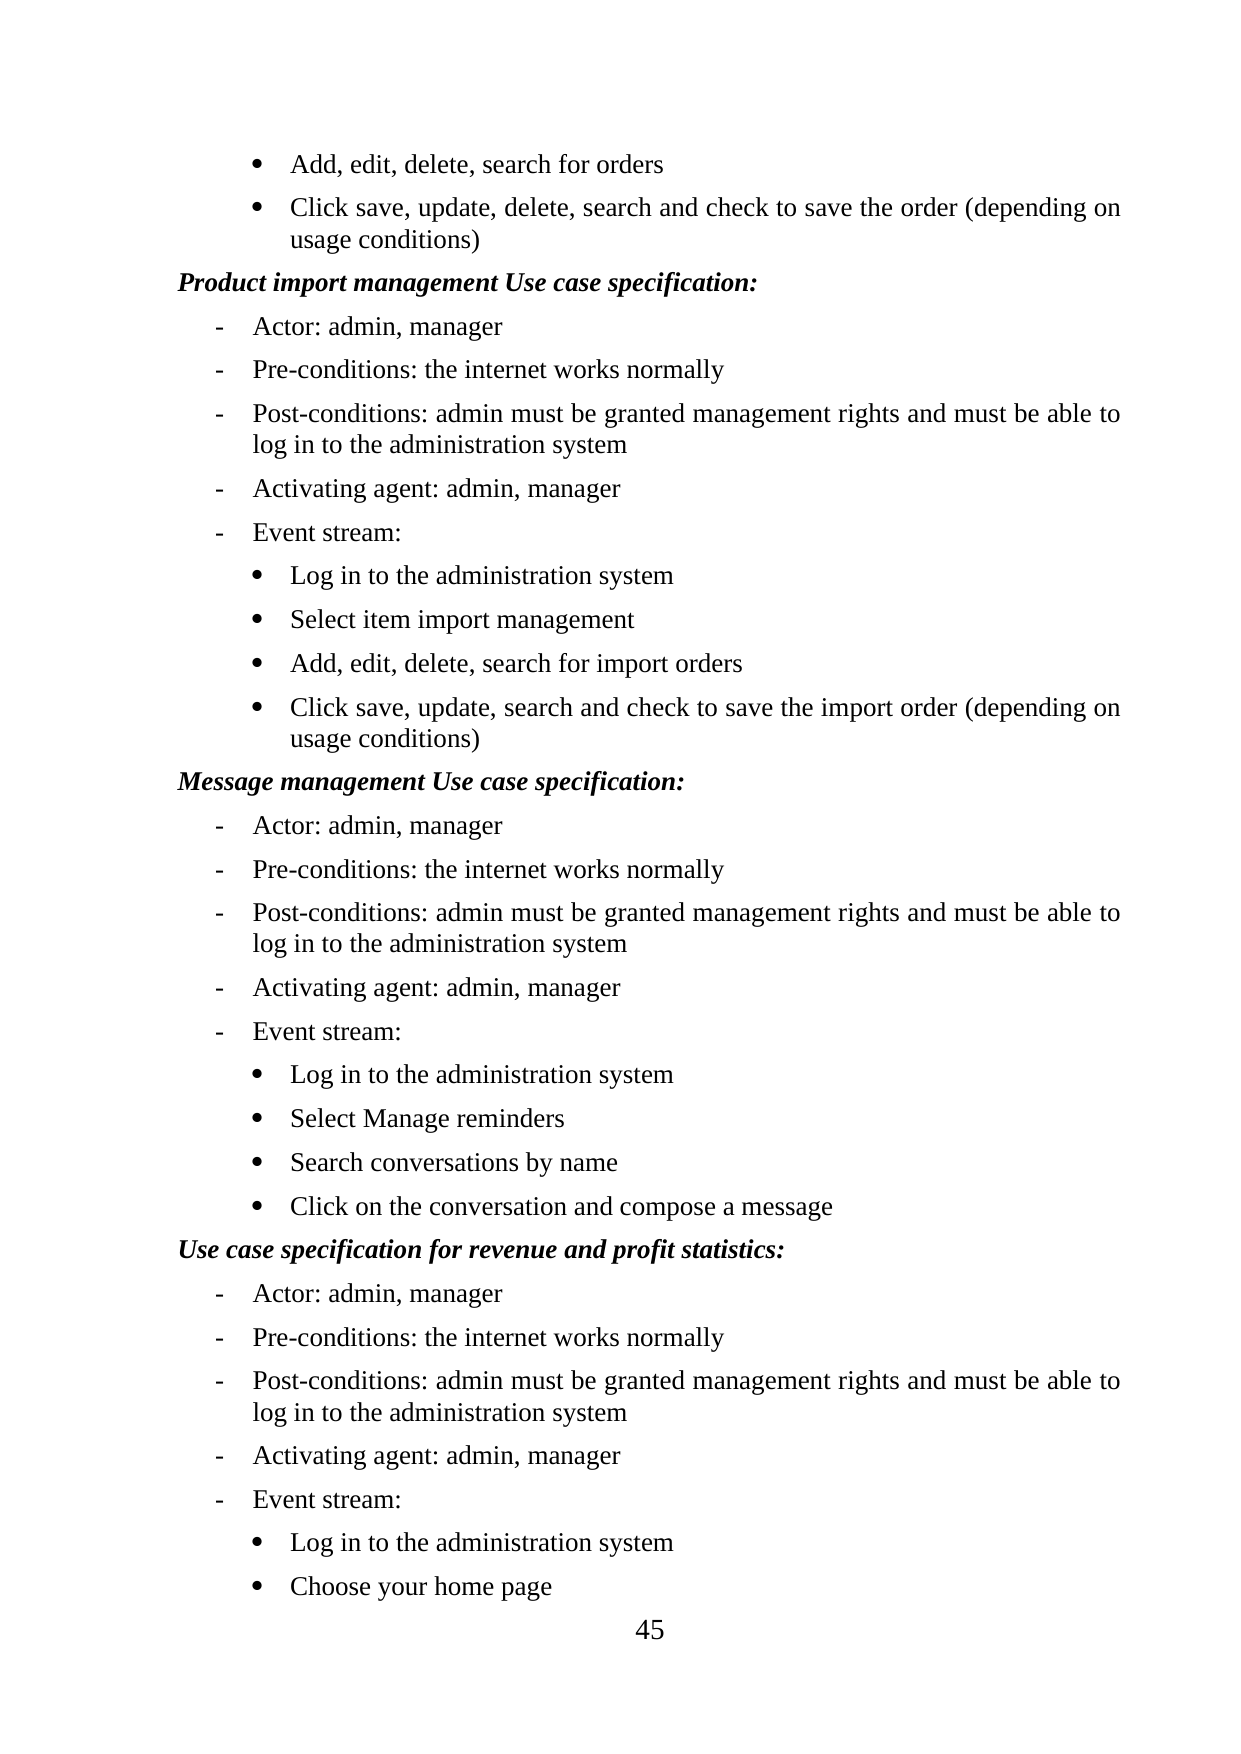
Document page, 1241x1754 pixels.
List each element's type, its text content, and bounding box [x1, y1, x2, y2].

list Activating agent: admin, manager [215, 971, 1122, 1002]
list Click save, update, delete, search and check to save the order (depending on usage conditions) [252, 191, 1122, 254]
list Event stream: [215, 1015, 1122, 1046]
list Search conversations by name [252, 1146, 1122, 1177]
list Select Manage reminders [252, 1102, 1122, 1133]
list Click save, update, search and check to save the import order (depending on usage conditions) [252, 691, 1122, 753]
list Log in to the administration system [252, 559, 1122, 591]
list Post-conditions: admin must be granted management rights and must be able to log in to the administration system [215, 397, 1122, 459]
list Pre-conditions: the internet works normally [215, 853, 1122, 884]
list Activating agent: admin, manager [215, 1439, 1122, 1470]
list Actor: admin, manager [215, 809, 1122, 840]
list Pre-conditions: the internet works normally [215, 1321, 1122, 1352]
list Post-conditions: admin must be granted management rights and must be able to log in to the administration system [215, 1364, 1122, 1427]
text Use case specification for revenue and profit statistics: [177, 1233, 1122, 1265]
list Pre-conditions: the internet works normally [215, 354, 1122, 385]
list Actor: admin, manager [215, 310, 1122, 341]
list Event stream: [215, 1483, 1122, 1514]
list Actor: admin, manager [215, 1277, 1122, 1308]
list Select item import management [252, 603, 1122, 634]
list Log in to the administration system [252, 1058, 1122, 1090]
text Message management Use case specification: [177, 766, 1122, 797]
list Post-conditions: admin must be granted management rights and must be able to log in to the administration system [215, 896, 1122, 959]
list Log in to the administration system [252, 1527, 1122, 1558]
list Click on the conversation and compose a message [252, 1190, 1122, 1221]
list Activating agent: admin, manager [215, 472, 1122, 503]
list Add, edit, delete, search for orders [252, 148, 1122, 179]
list Add, edit, delete, search for import orders [252, 647, 1122, 678]
text Product import management Use case specification: [177, 266, 1122, 297]
list Event stream: [215, 516, 1122, 547]
list Choose your home page [252, 1570, 1122, 1602]
